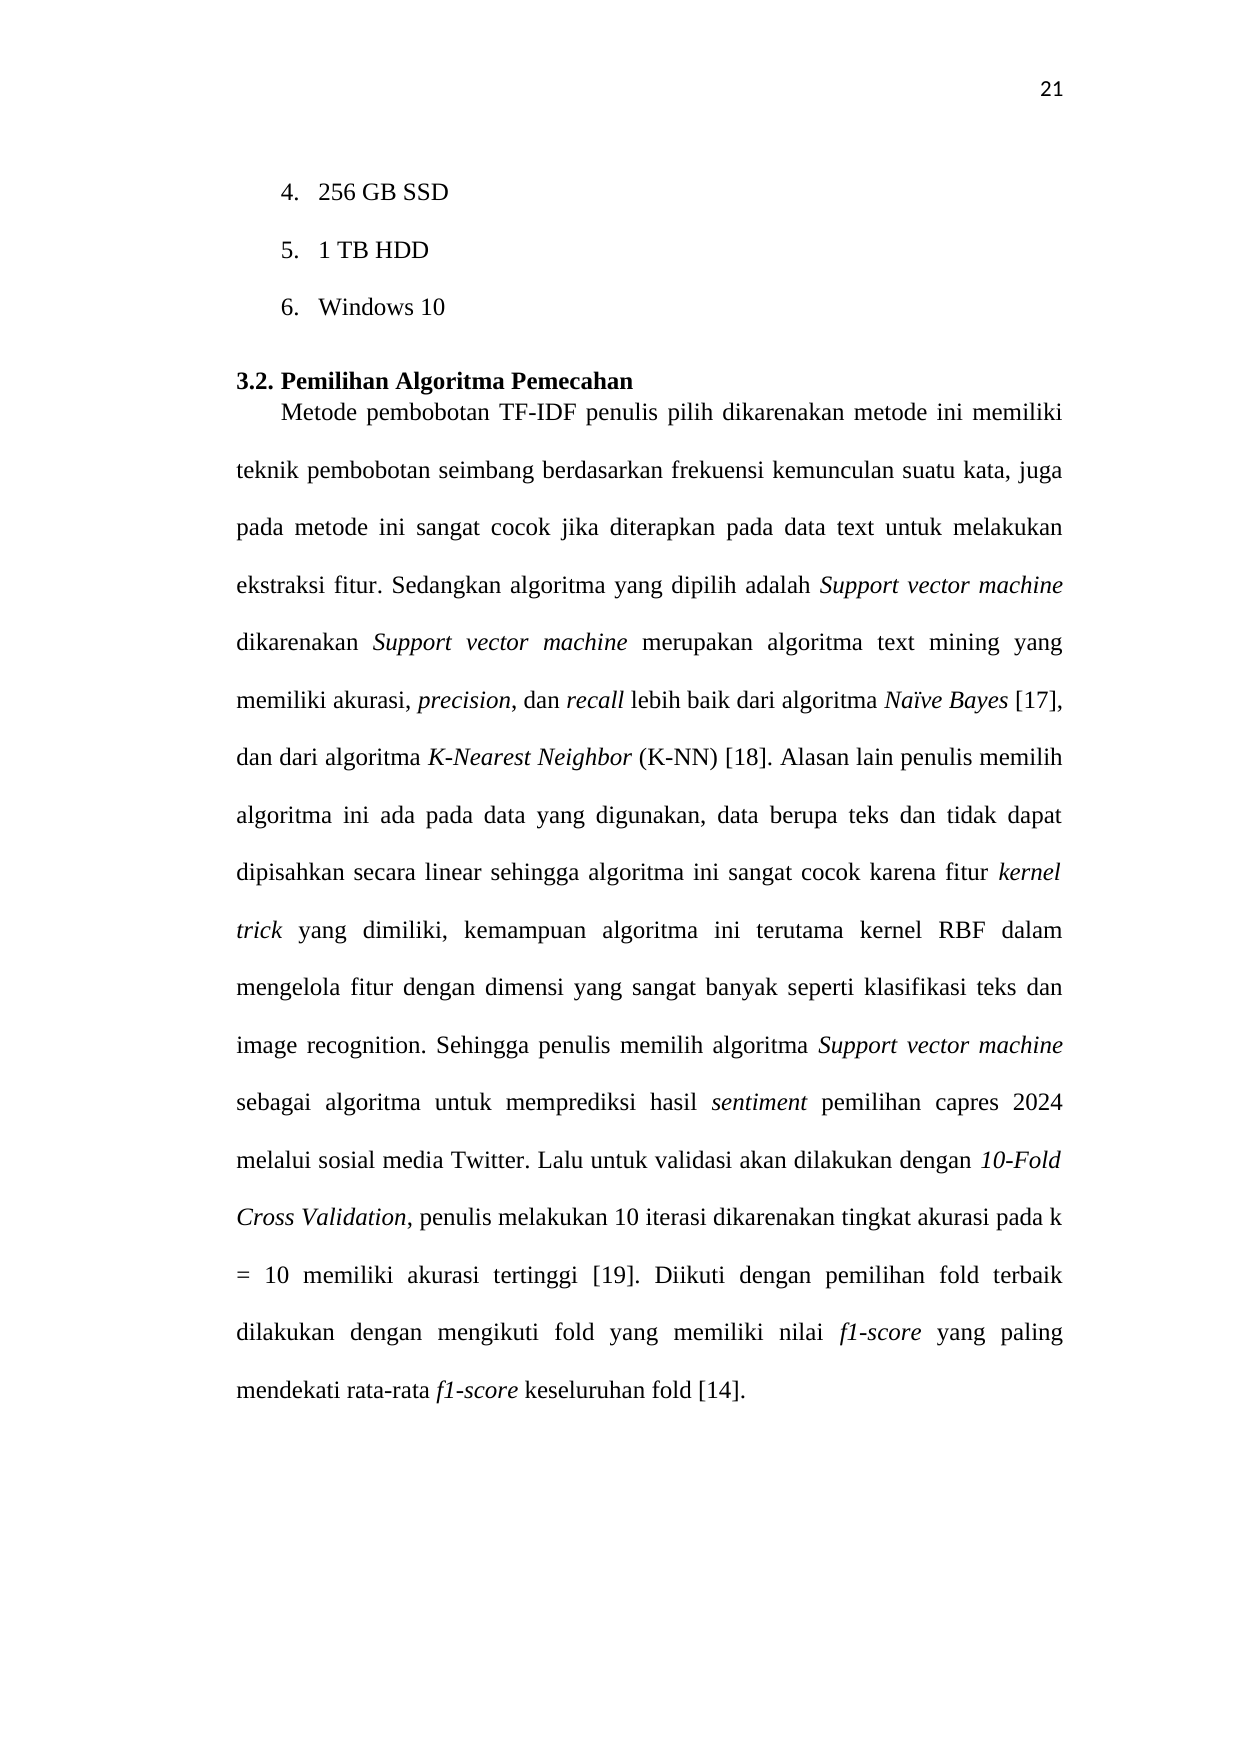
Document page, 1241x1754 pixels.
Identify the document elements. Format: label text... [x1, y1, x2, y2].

list 256 GB SSD [281, 177, 1063, 206]
list Windows 10 [281, 292, 1063, 321]
subtitle Pemilihan Algoritma Pemecahan [236, 366, 1063, 395]
list 1 TB HDD [281, 235, 1063, 263]
text Metode pembobotan TF-IDF penulis pilih dikarenakan metode ini memiliki teknik pembobotan seimbang berdasarkan frekuensi kemunculan suatu kata, juga pada metode ini sangat cocok jika diterapkan pada data text untuk melakukan ekstraksi fitur. Sedangkan algoritma yang dipilih adalah Support vector machine dikarenakan Support vector machine merupakan algoritma text mining yang memiliki akurasi, precision, dan recall lebih baik dari algoritma Naïve Bayes , dan dari algoritma K-Nearest Neighbor (K-NN) . Alasan lain penulis memilih algoritma ini ada pada data yang digunakan, data berupa teks dan tidak dapat dipisahkan secara linear sehingga algoritma ini sangat cocok karena fitur kernel trick yang dimiliki, kemampuan algoritma ini terutama kernel RBF dalam mengelola fitur dengan dimensi yang sangat banyak seperti klasifikasi teks dan image recognition. Sehingga penulis memilih algoritma Support vector machine sebagai algoritma untuk memprediksi hasil sentiment pemilihan capres 2024 melalui sosial media Twitter. Lalu untuk validasi akan dilakukan dengan 10-Fold Cross Validation, penulis melakukan 10 iterasi dikarenakan tingkat akurasi pada k = 10 memiliki akurasi tertinggi . Diikuti dengan pemilihan fold terbaik dilakukan dengan mengikuti fold yang memiliki nilai f1-score yang paling mendekati rata-rata f1-score keseluruhan fold . [236, 397, 1063, 1404]
